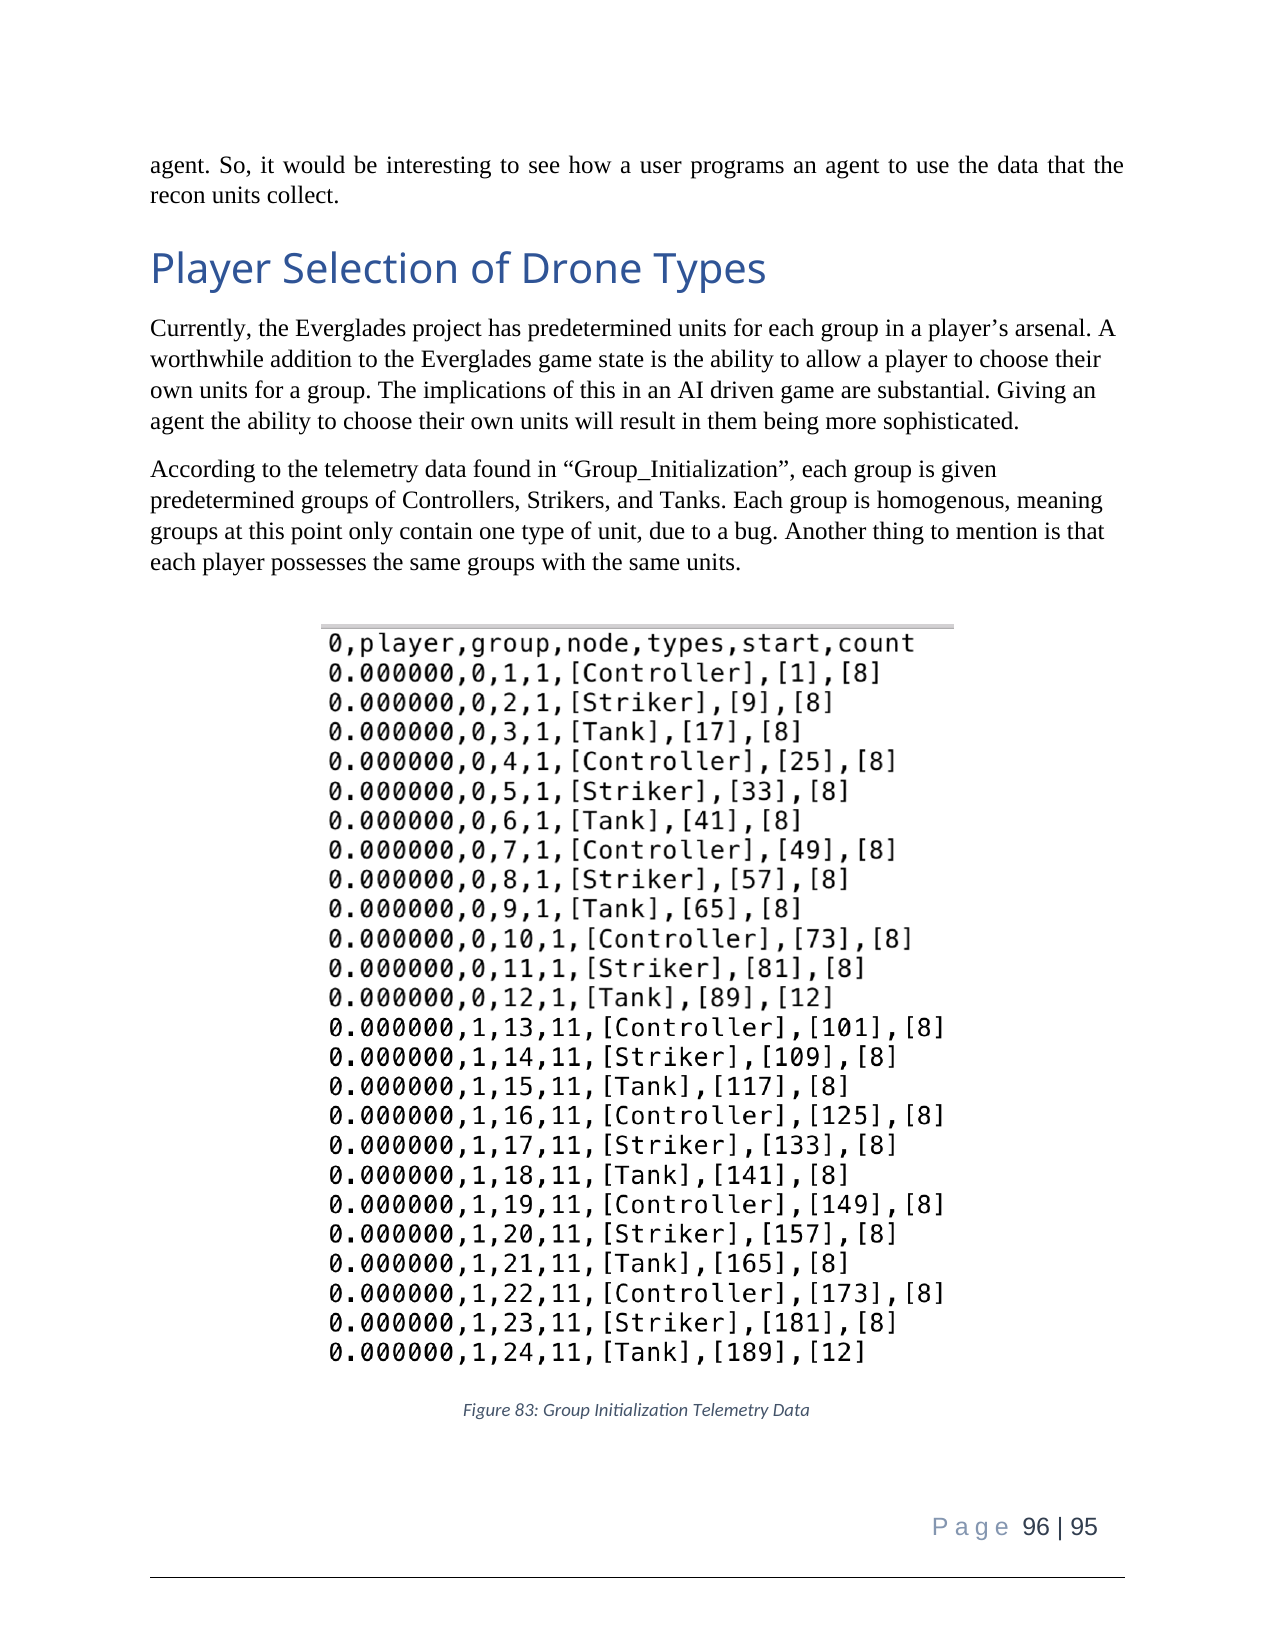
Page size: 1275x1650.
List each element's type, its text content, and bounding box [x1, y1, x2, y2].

text Figure 83: Group Initialization Telemetry Data [150, 1398, 1125, 1421]
picture [321, 624, 954, 1380]
text Player Selection of Drone Types [150, 239, 1125, 296]
text agent. So, it would be interesting to see how a user programs an agent to use the data that the recon units collect. [150, 150, 1125, 209]
text According to the telemetry data found in “Group_Initialization”, each group is given predetermined groups of Controllers, Strikers, and Tanks. Each group is homogenous, meaning groups at this point only contain one type of unit, due to a bug. Another thing to mention is that each player possesses the same groups with the same units. [150, 454, 1125, 576]
text Currently, the Everglades project has predetermined units for each group in a player’s arsenal. A worthwhile addition to the Everglades game state is the ability to allow a player to choose their own units for a group. The implications of this in an AI driven game are substantial. Giving an agent the ability to choose their own units will result in them being more sophisticated. [150, 313, 1125, 435]
